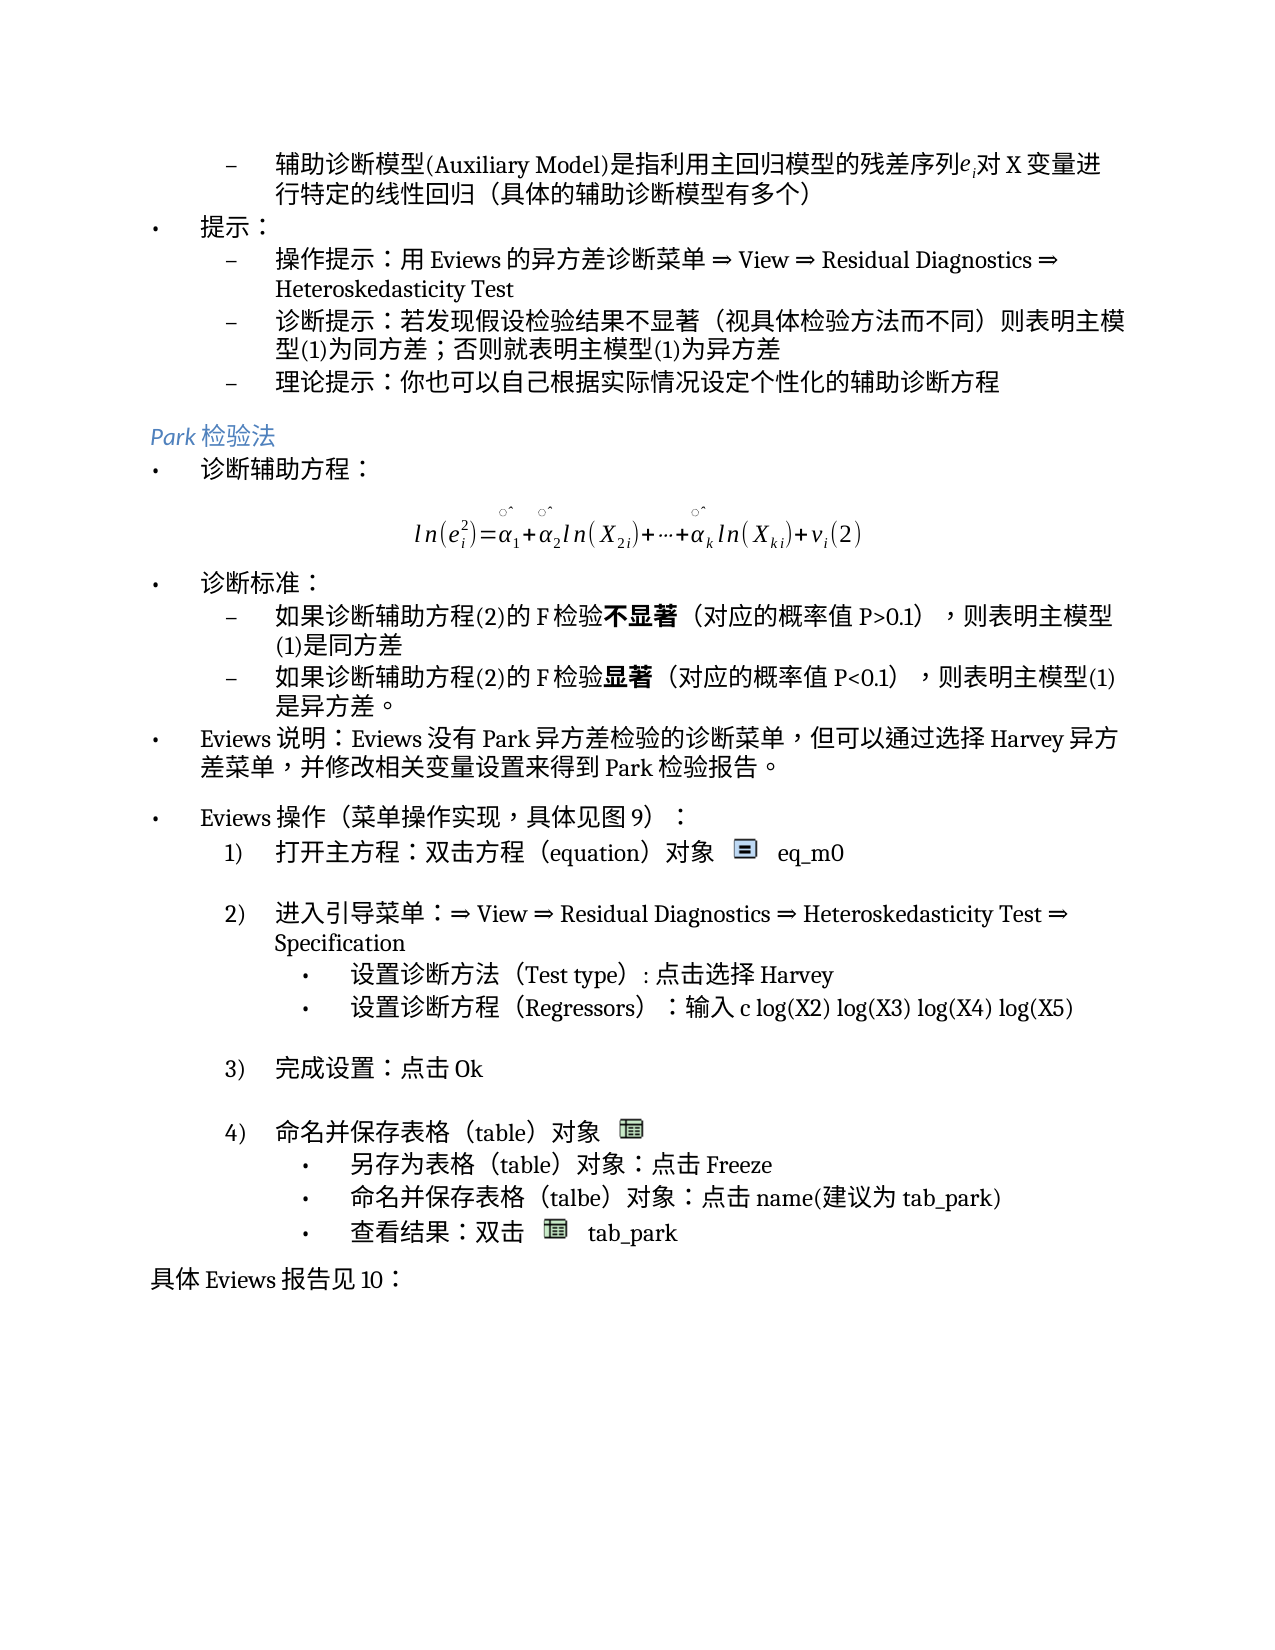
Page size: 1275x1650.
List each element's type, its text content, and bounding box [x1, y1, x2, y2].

list 诊断标准： [150, 570, 1125, 599]
list 提示： [150, 214, 1125, 243]
list 进入引导菜单： View Residual Diagnostics Heteroskedasticity Test Specification [225, 900, 1125, 957]
list 设置诊断方程（Regressors）：输入c log(X2) log(X3) log(X4) log(X5) [300, 994, 1125, 1051]
list 如果诊断辅助方程(2)的F检验不显著（对应的概率值P>0.1），则表明主模型(1)是同方差 [225, 603, 1125, 660]
list 命名并保存表格（talbe）对象：点击name(建议为tab_park) [300, 1184, 1125, 1212]
list Eviews说明：Eviews没有Park异方差检验的诊断菜单，但可以通过选择Harvey异方差菜单，并修改相关变量设置来得到Park检验报告。 [150, 725, 1125, 783]
list 理论提示：你也可以自己根据实际情况设定个性化的辅助诊断方程 [225, 369, 1125, 398]
picture [733, 836, 759, 862]
list 完成设置：点击Ok [225, 1055, 1125, 1112]
list 辅助诊断模型(Auxiliary Model)是指利用主回归模型的残差序列对X变量进行特定的线性回归（具体的辅助诊断模型有多个） [225, 150, 1125, 210]
list 诊断辅助方程： [150, 456, 1125, 485]
list Eviews操作（菜单操作实现，具体见图9）： [150, 804, 1125, 832]
list 命名并保存表格（table）对象 [225, 1116, 1125, 1147]
list 查看结果：双击tab_park [300, 1216, 1125, 1247]
list 另存为表格（table）对象：点击Freeze [300, 1151, 1125, 1180]
subtitle Park检验法 [150, 418, 1125, 452]
list 诊断提示：若发现假设检验结果不显著（视具体检验方法而不同）则表明主模型(1)为同方差；否则就表明主模型(1)为异方差 [225, 308, 1125, 365]
list 打开主方程：双击方程（equation）对象eq_m0 [225, 836, 1125, 896]
picture [543, 1216, 569, 1242]
text 具体Eviews报告见10： [150, 1266, 1125, 1295]
list 操作提示：用Eviews的异方差诊断菜单 View Residual Diagnostics Heteroskedasticity Test [225, 246, 1125, 304]
picture [619, 1116, 645, 1142]
list 如果诊断辅助方程(2)的F检验显著（对应的概率值P<0.1），则表明主模型(1)是异方差。 [225, 664, 1125, 722]
list 设置诊断方法（Test type）: 点击选择Harvey [300, 961, 1125, 990]
